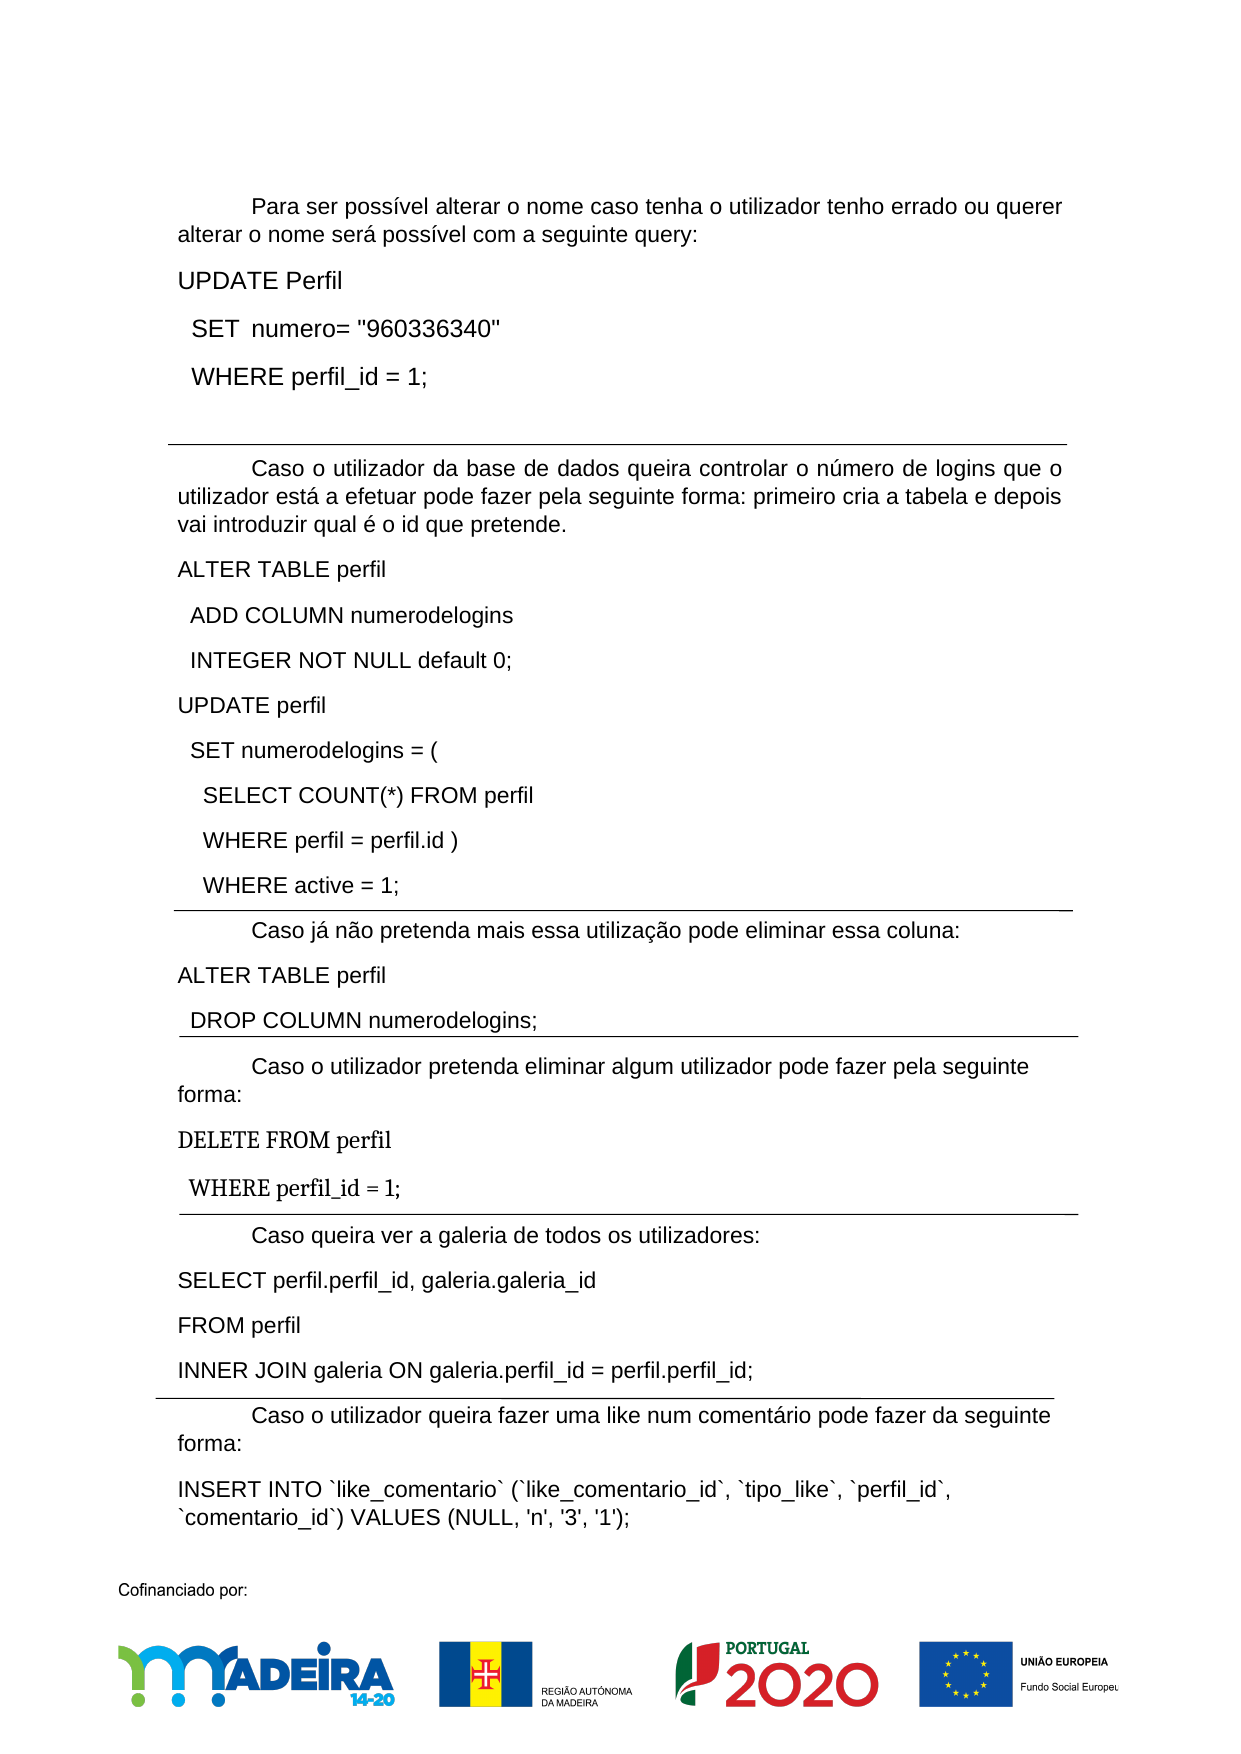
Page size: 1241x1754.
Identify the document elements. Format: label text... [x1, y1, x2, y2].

text SELECT COUNT(*) FROM perfil [177, 782, 1063, 808]
text WHERE perfil_id = 1; [177, 362, 1063, 390]
text DROP COLUMN numerodelogins; [177, 1007, 1063, 1034]
text INTEGER NOT NULL default 0; [177, 647, 1063, 673]
text INNER JOIN galeria ON galeria.perfil_id = perfil.perfil_id; [177, 1357, 1063, 1383]
text Caso o utilizador pretenda eliminar algum utilizador pode fazer pela seguinte forma: [177, 1053, 1063, 1107]
text INSERT INTO `like_comentario` (`like_comentario_id`, `tipo_like`, `perfil_id`, `comentario_id`) VALUES (NULL, 'n', '3', '1'); [177, 1476, 1063, 1530]
text Caso já não pretenda mais essa utilização pode eliminar essa coluna: [177, 917, 1063, 944]
text UPDATE Perfil [177, 266, 1063, 295]
text Caso o utilizador da base de dados queira controlar o número de logins que o utilizador está a efetuar pode fazer pela seguinte forma: primeiro cria a tabela e depois vai introduzir qual é o id que pretende. [177, 454, 1063, 538]
text Caso o utilizador queira fazer uma like num comentário pode fazer da seguinte forma: [177, 1402, 1063, 1457]
text ALTER TABLE perfil [177, 962, 1063, 989]
text WHERE perfil = perfil.id ) [177, 827, 1063, 853]
text FROM perfil [177, 1312, 1063, 1338]
text SELECT perfil.perfil_id, galeria.galeria_id [177, 1267, 1063, 1293]
text Para ser possível alterar o nome caso tenha o utilizador tenho errado ou querer alterar o nome será possível com a seguinte query: [177, 193, 1063, 247]
text UPDATE perfil [177, 692, 1063, 718]
text DELETE FROM perfil [177, 1126, 1063, 1155]
text WHERE perfil_id = 1; [177, 1174, 1063, 1203]
picture [118, 1583, 1119, 1707]
text Caso queira ver a galeria de todos os utilizadores: [177, 1222, 1063, 1248]
text ADD COLUMN numerodelogins [177, 602, 1063, 628]
text SET numero= "960336340" [177, 314, 1063, 343]
text ALTER TABLE perfil [177, 556, 1063, 583]
text WHERE active = 1; [177, 872, 1063, 898]
text SET numerodelogins = ( [177, 737, 1063, 763]
